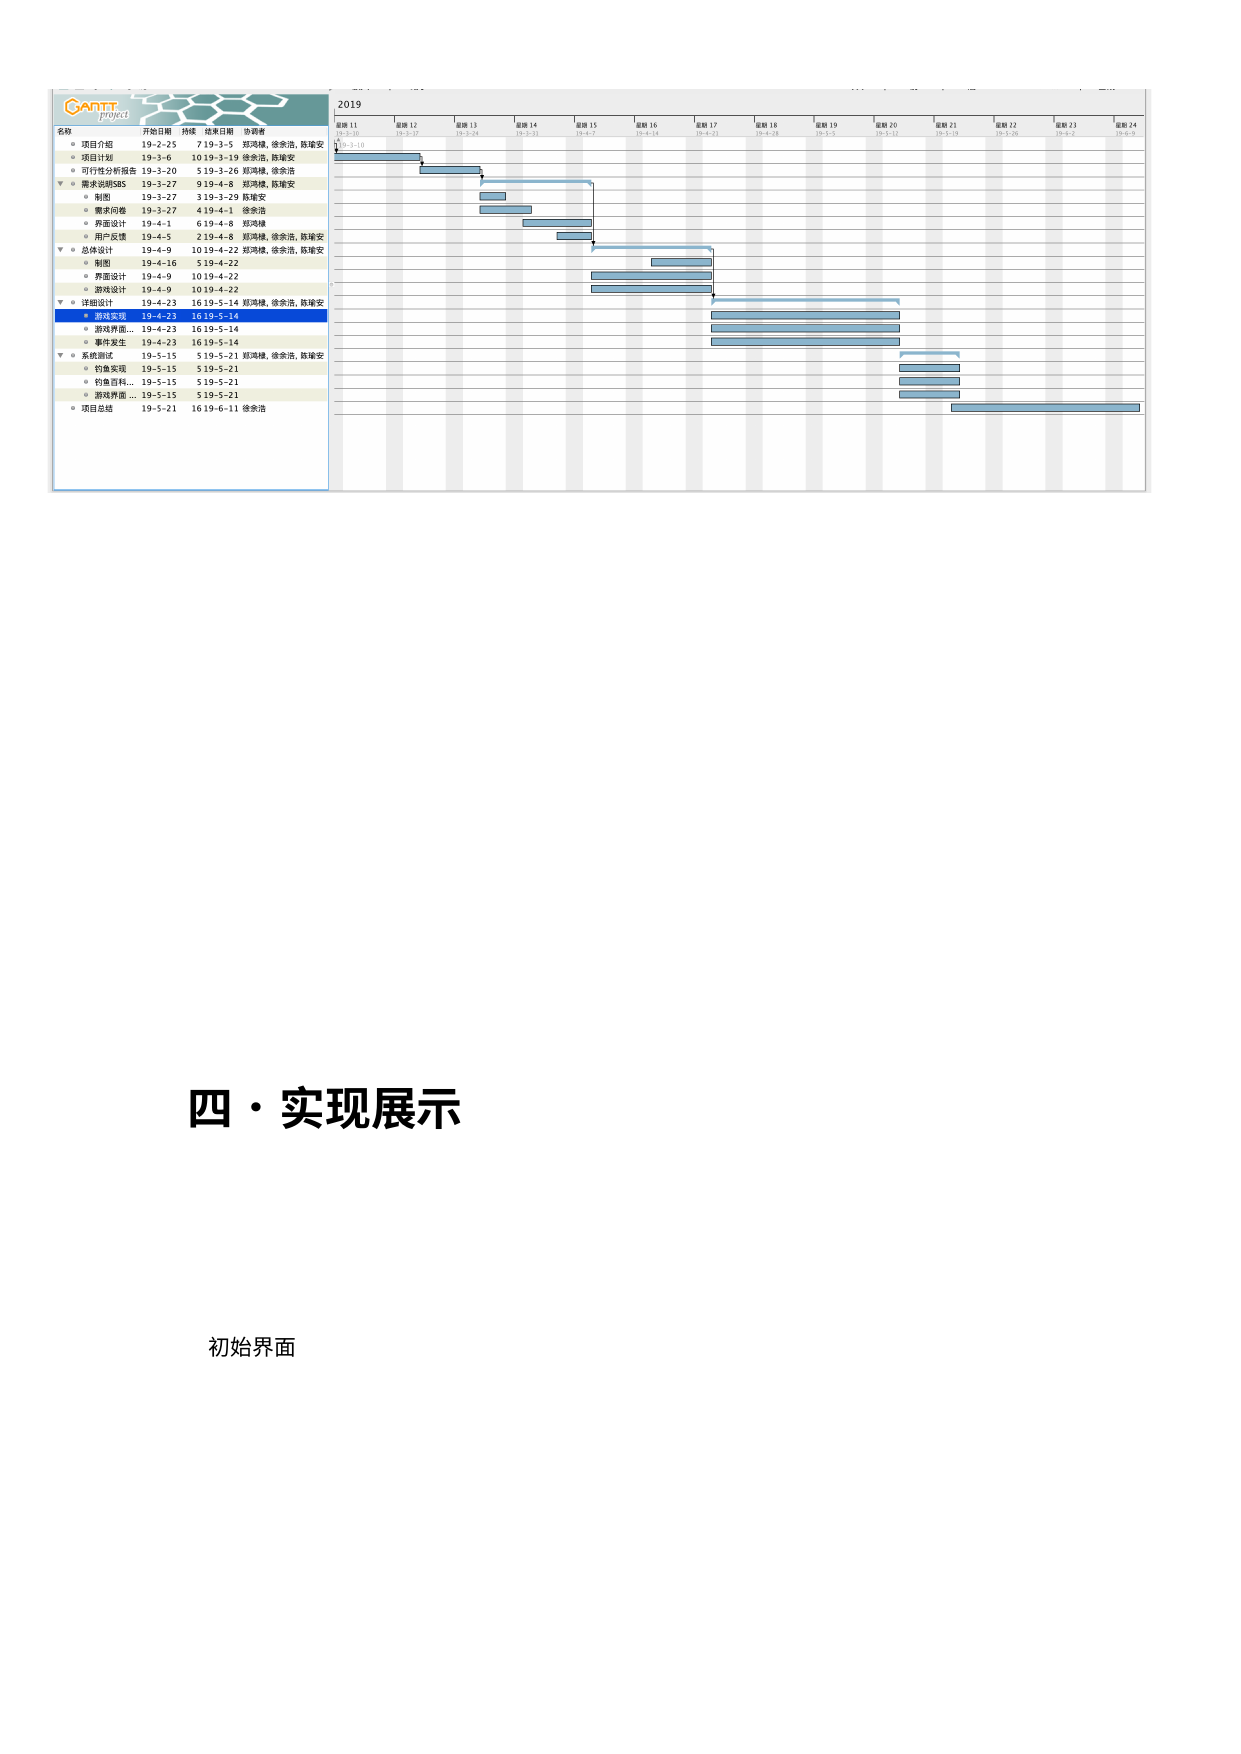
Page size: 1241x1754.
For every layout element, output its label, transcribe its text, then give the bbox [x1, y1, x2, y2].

text 初始界面 [187, 1330, 1053, 1361]
picture [47, 89, 1152, 493]
subtitle 四．实现展示 [187, 1072, 1053, 1138]
